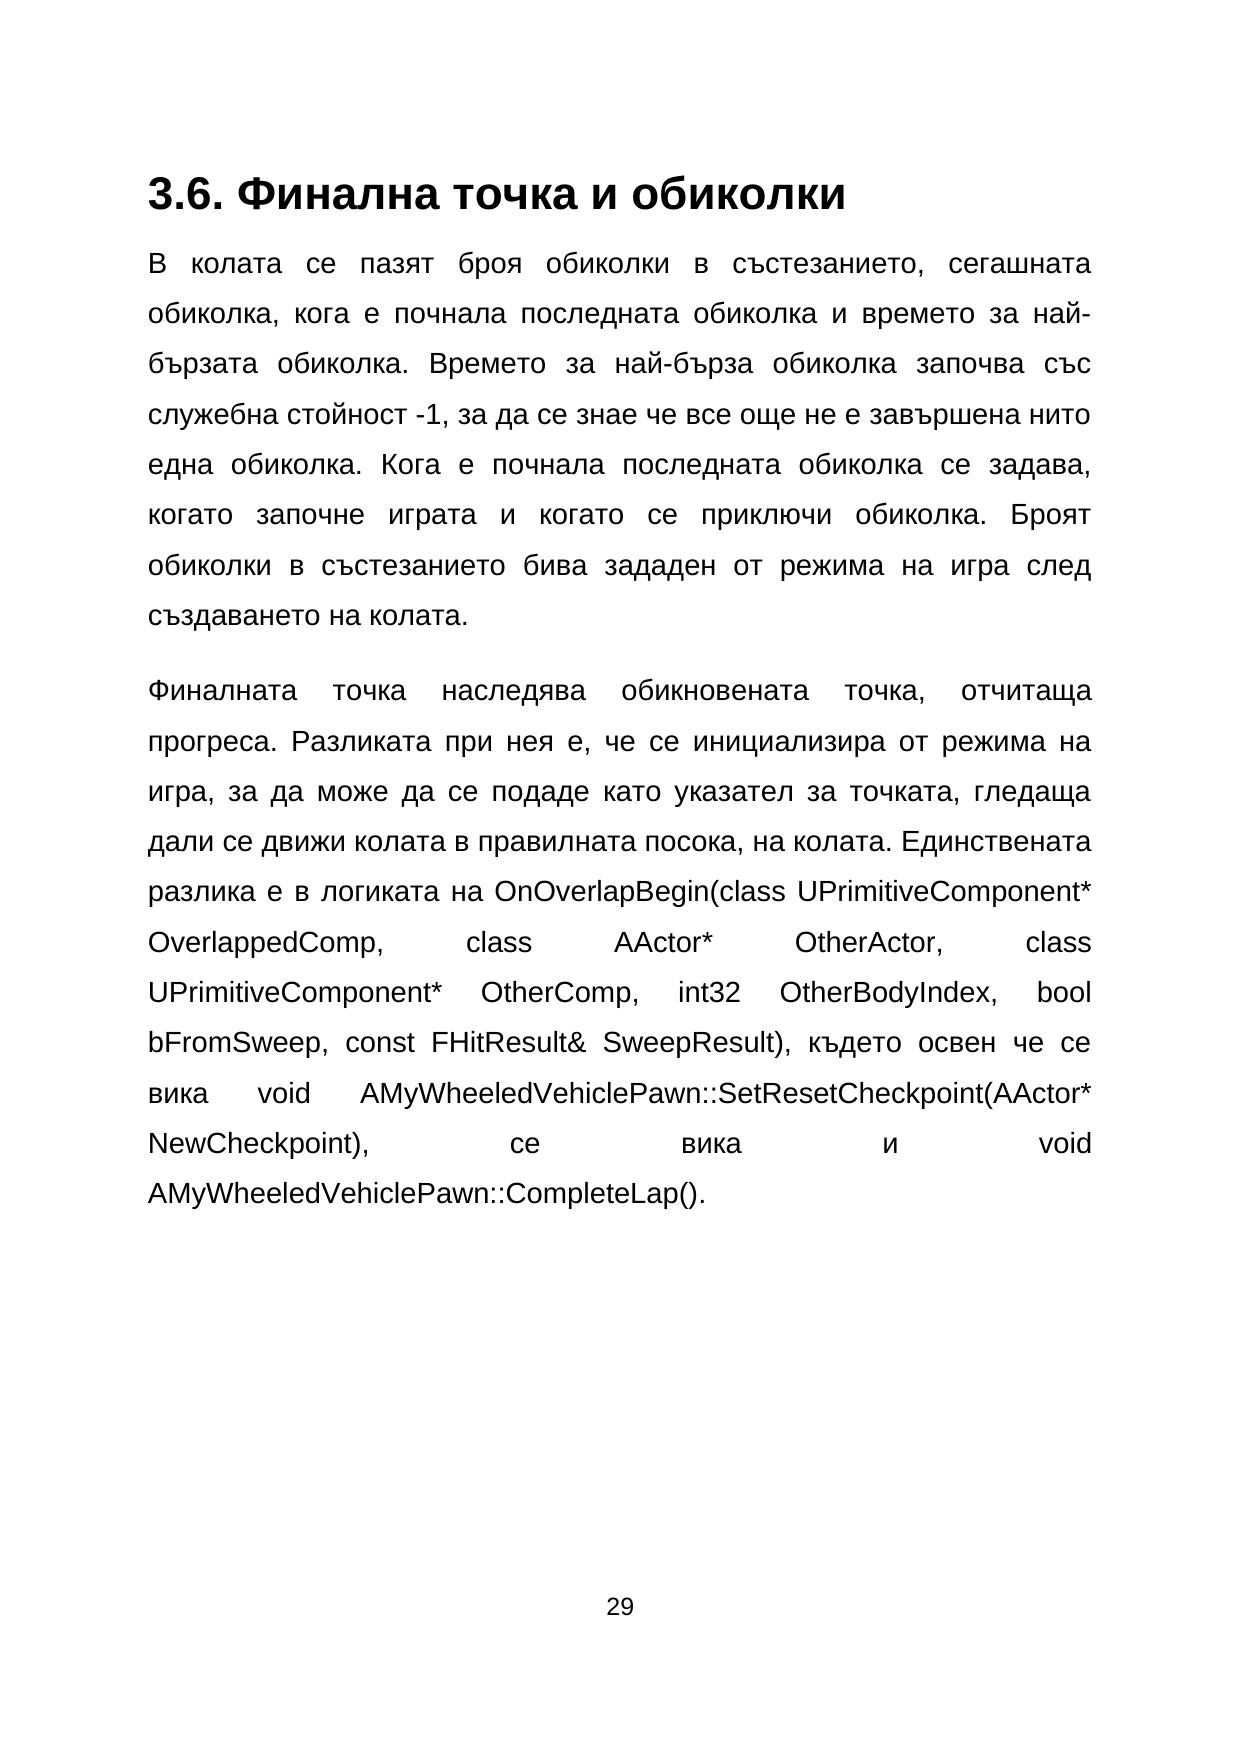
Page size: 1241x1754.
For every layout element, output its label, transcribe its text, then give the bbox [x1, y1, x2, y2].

text Финалната точка наследява обикновената точка, отчитаща прогреса. Разликата при нея е, че се инициализира от режима на игра, за да може да се подаде като указател за точката, гледаща дали се движи колата в правилната посока, на колата. Единствената разлика е в логиката на OnOverlapBegin(class UPrimitiveComponent* OverlappedComp, class AActor* OtherActor, class UPrimitiveComponent* OtherComp, int32 OtherBodyIndex, bool bFromSweep, const FHitResult& SweepResult), където освен че се вика void AMyWheeledVehiclePawn::SetResetCheckpoint(AActor* NewCheckpoint), се вика и void AMyWheeledVehiclePawn::CompleteLap(). [148, 673, 1093, 1210]
subtitle 3.6. Финална точка и обиколки [148, 167, 1093, 219]
text В колата се пазят броя обиколки в състезанието, сегашната обиколка, кога е почнала последната обиколка и времето за най- бързата обиколка. Времето за най-бърза обиколка започва със служебна стойност -1, за да се знае че все още не е завършена нито една обиколка. Кога е почнала последната обиколка се задава, когато започне играта и когато се приключи обиколка. Броят обиколки в състезанието бива зададен от режима на игра след създаването на колата. [148, 246, 1093, 631]
